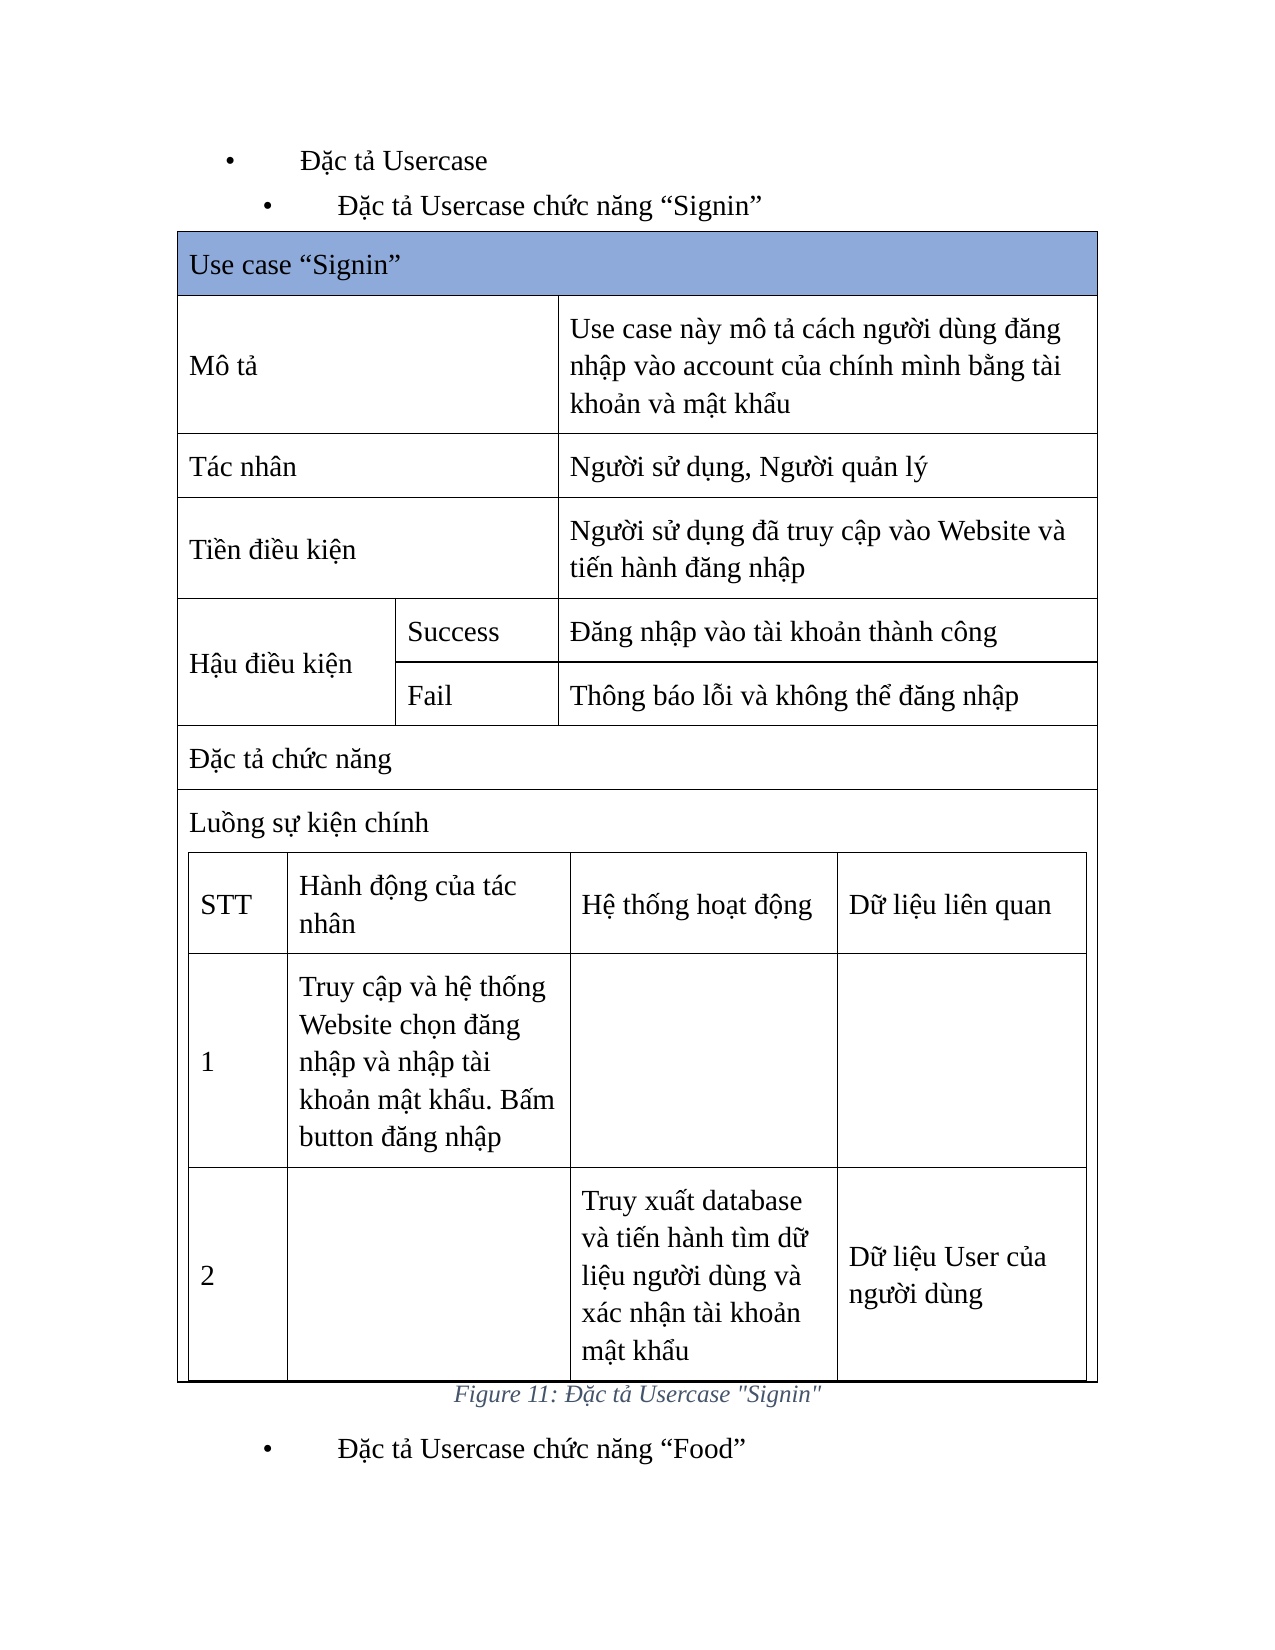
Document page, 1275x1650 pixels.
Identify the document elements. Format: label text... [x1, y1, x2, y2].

list Đặc tả Usercase chức năng “Food” [262, 1439, 1125, 1464]
table_cell Người sử dụng đã truy cập vào Website và tiến hành đăng nhập [559, 498, 1097, 598]
list Đặc tả Usercase [225, 150, 1125, 175]
table_cell Hậu điều kiện [178, 599, 395, 725]
table_cell Luồng sự kiện chính [178, 790, 1097, 1381]
table_cell Success [396, 599, 558, 661]
text Figure 11: Đặc tả Usercase "Signin" [150, 1382, 1125, 1407]
table_cell Thông báo lỗi và không thể đăng nhập [559, 663, 1097, 725]
table_header Use case “Signin” [178, 232, 1097, 295]
table_cell Tiền điều kiện [178, 498, 558, 598]
table_cell Fail [396, 663, 558, 725]
table_cell Đăng nhập vào tài khoản thành công [559, 599, 1097, 661]
list Đặc tả Usercase chức năng “Signin” [262, 196, 1125, 221]
table_cell Mô tả [178, 296, 558, 433]
table_cell Người sử dụng, Người quản lý [559, 434, 1097, 497]
table_cell Tác nhân [178, 434, 558, 497]
table_cell Đặc tả chức năng [178, 726, 1097, 788]
table_cell Use case này mô tả cách người dùng đăng nhập vào account của chính mình bằng tài khoản và mật khẩu [559, 296, 1097, 433]
